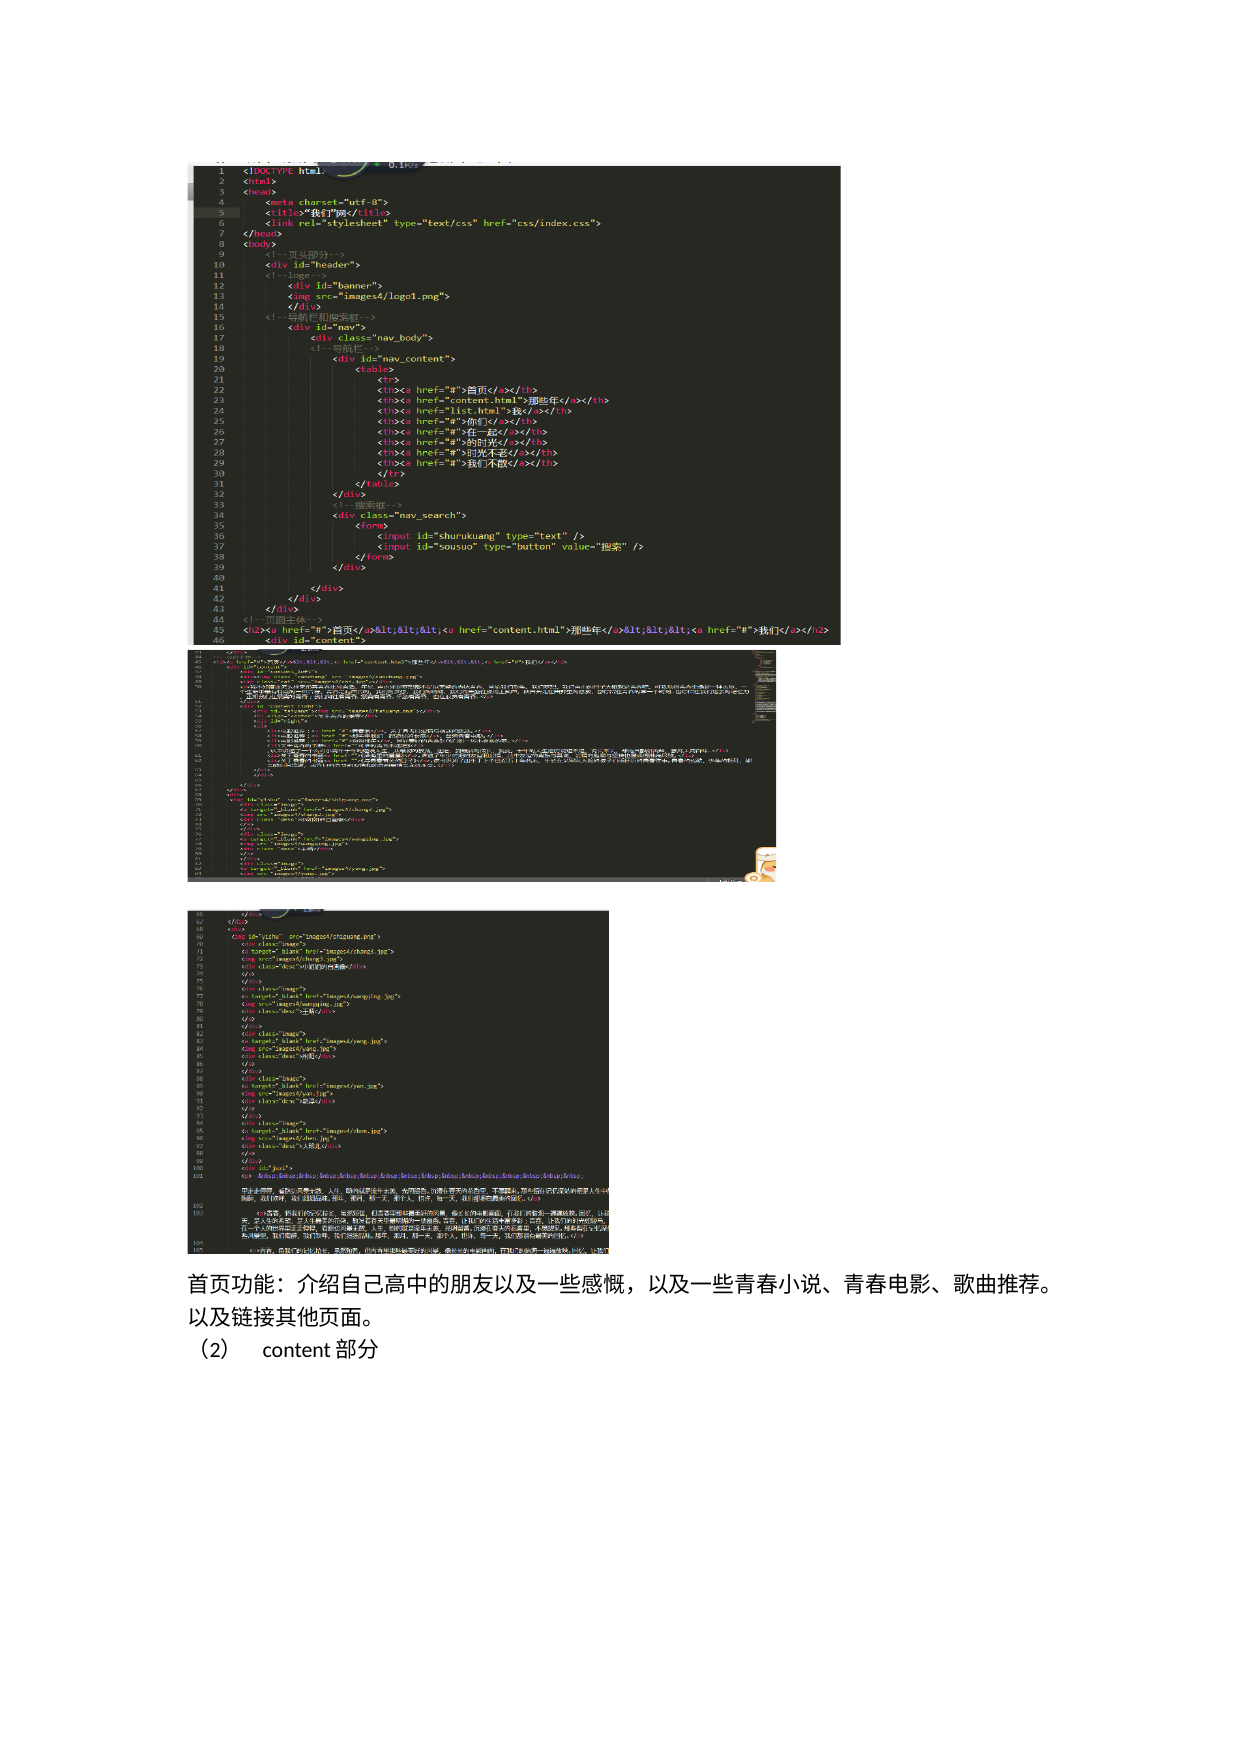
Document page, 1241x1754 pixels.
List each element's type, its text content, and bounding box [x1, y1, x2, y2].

picture [187, 162, 841, 645]
text 以及链接其他页面。 [187, 1299, 1053, 1332]
picture [187, 909, 609, 1254]
list content部分 [187, 1332, 1053, 1364]
picture [187, 649, 777, 882]
text 首页功能：介绍自己高中的朋友以及一些感慨，以及一些青春小说、青春电影、歌曲推荐。 [187, 1267, 1053, 1299]
